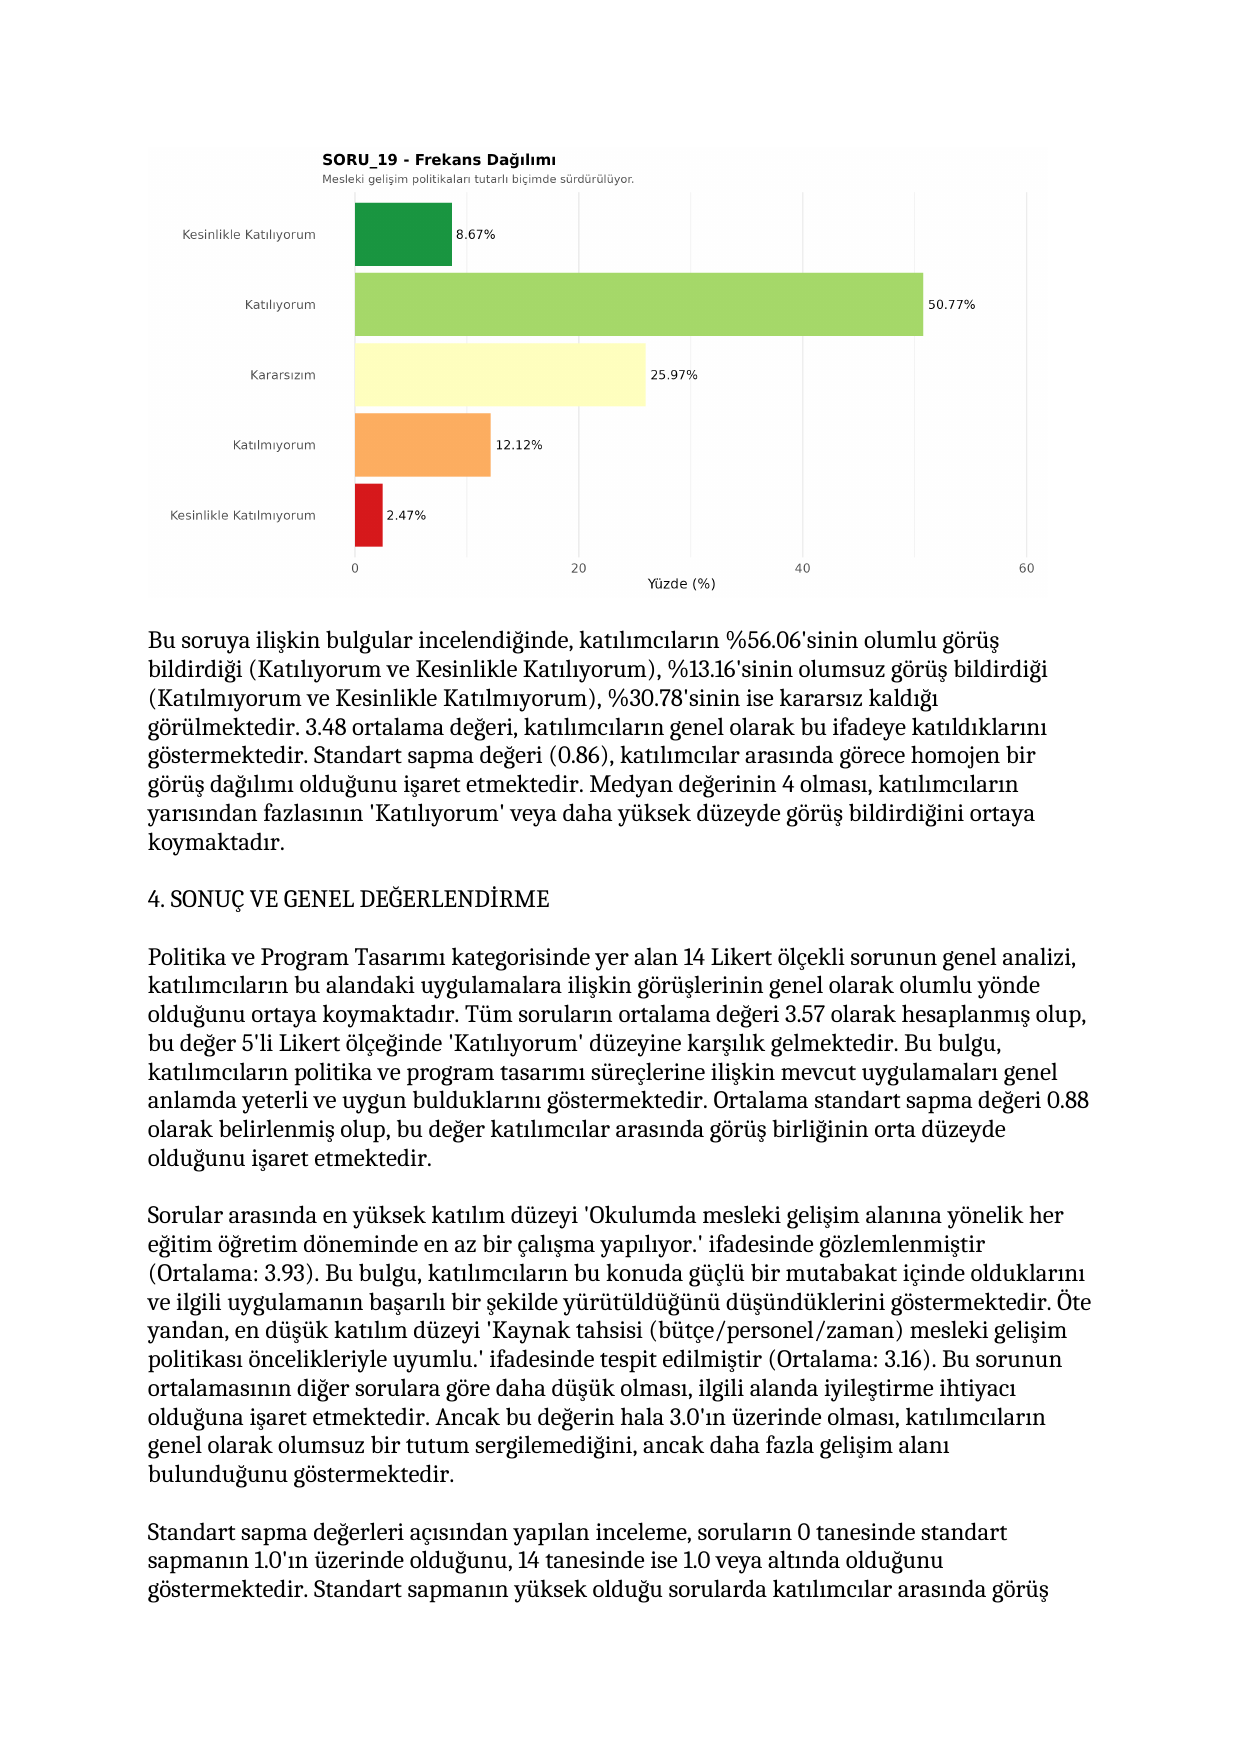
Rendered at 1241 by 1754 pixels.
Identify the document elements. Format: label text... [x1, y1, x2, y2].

text Politika ve Program Tasarımı kategorisinde yer alan 14 Likert ölçekli sorunun genel analizi, katılımcıların bu alandaki uygulamalara ilişkin görüşlerinin genel olarak olumlu yönde olduğunu ortaya koymaktadır. Tüm soruların ortalama değeri 3.57 olarak hesaplanmış olup, bu değer 5'li Likert ölçeğinde 'Katılıyorum' düzeyine karşılık gelmektedir. Bu bulgu, katılımcıların politika ve program tasarımı süreçlerine ilişkin mevcut uygulamaları genel anlamda yeterli ve uygun bulduklarını göstermektedir. Ortalama standart sapma değeri 0.88 olarak belirlenmiş olup, bu değer katılımcılar arasında görüş birliğinin orta düzeyde olduğunu işaret etmektedir. [148, 943, 1093, 1173]
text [148, 1518, 1093, 1604]
text Bu soruya ilişkin bulgular incelendiğinde, katılımcıların %56.06'sinin olumlu görüş bildirdiği (Katılıyorum ve Kesinlikle Katılıyorum), %13.16'sinin olumsuz görüş bildirdiği (Katılmıyorum ve Kesinlikle Katılmıyorum), %30.78'sinin ise kararsız kaldığı görülmektedir. 3.48 ortalama değeri, katılımcıların genel olarak bu ifadeye katıldıklarını göstermektedir. Standart sapma değeri (0.86), katılımcılar arasında görece homojen bir görüş dağılımı olduğunu işaret etmektedir. Medyan değerinin 4 olması, katılımcıların yarısından fazlasının 'Katılıyorum' veya daha yüksek düzeyde görüş bildirdiğini ortaya koymaktadır. [148, 626, 1093, 856]
text Sorular arasında en yüksek katılım düzeyi 'Okulumda mesleki gelişim alanına yönelik her eğitim öğretim döneminde en az bir çalışma yapılıyor.' ifadesinde gözlemlenmiştir (Ortalama: 3.93). Bu bulgu, katılımcıların bu konuda güçlü bir mutabakat içinde olduklarını ve ilgili uygulamanın başarılı bir şekilde yürütüldüğünü düşündüklerini göstermektedir. Öte yandan, en düşük katılım düzeyi 'Kaynak tahsisi (bütçe/personel/zaman) mesleki gelişim politikası öncelikleriyle uyumlu.' ifadesinde tespit edilmiştir (Ortalama: 3.16). Bu sorunun ortalamasının diğer sorulara göre daha düşük olması, ilgili alanda iyileştirme ihtiyacı olduğuna işaret etmektedir. Ancak bu değerin hala 3.0'ın üzerinde olması, katılımcıların genel olarak olumsuz bir tutum sergilemediğini, ancak daha fazla gelişim alanı bulunduğunu göstermektedir. [148, 1201, 1093, 1489]
picture [147, 147, 1048, 598]
